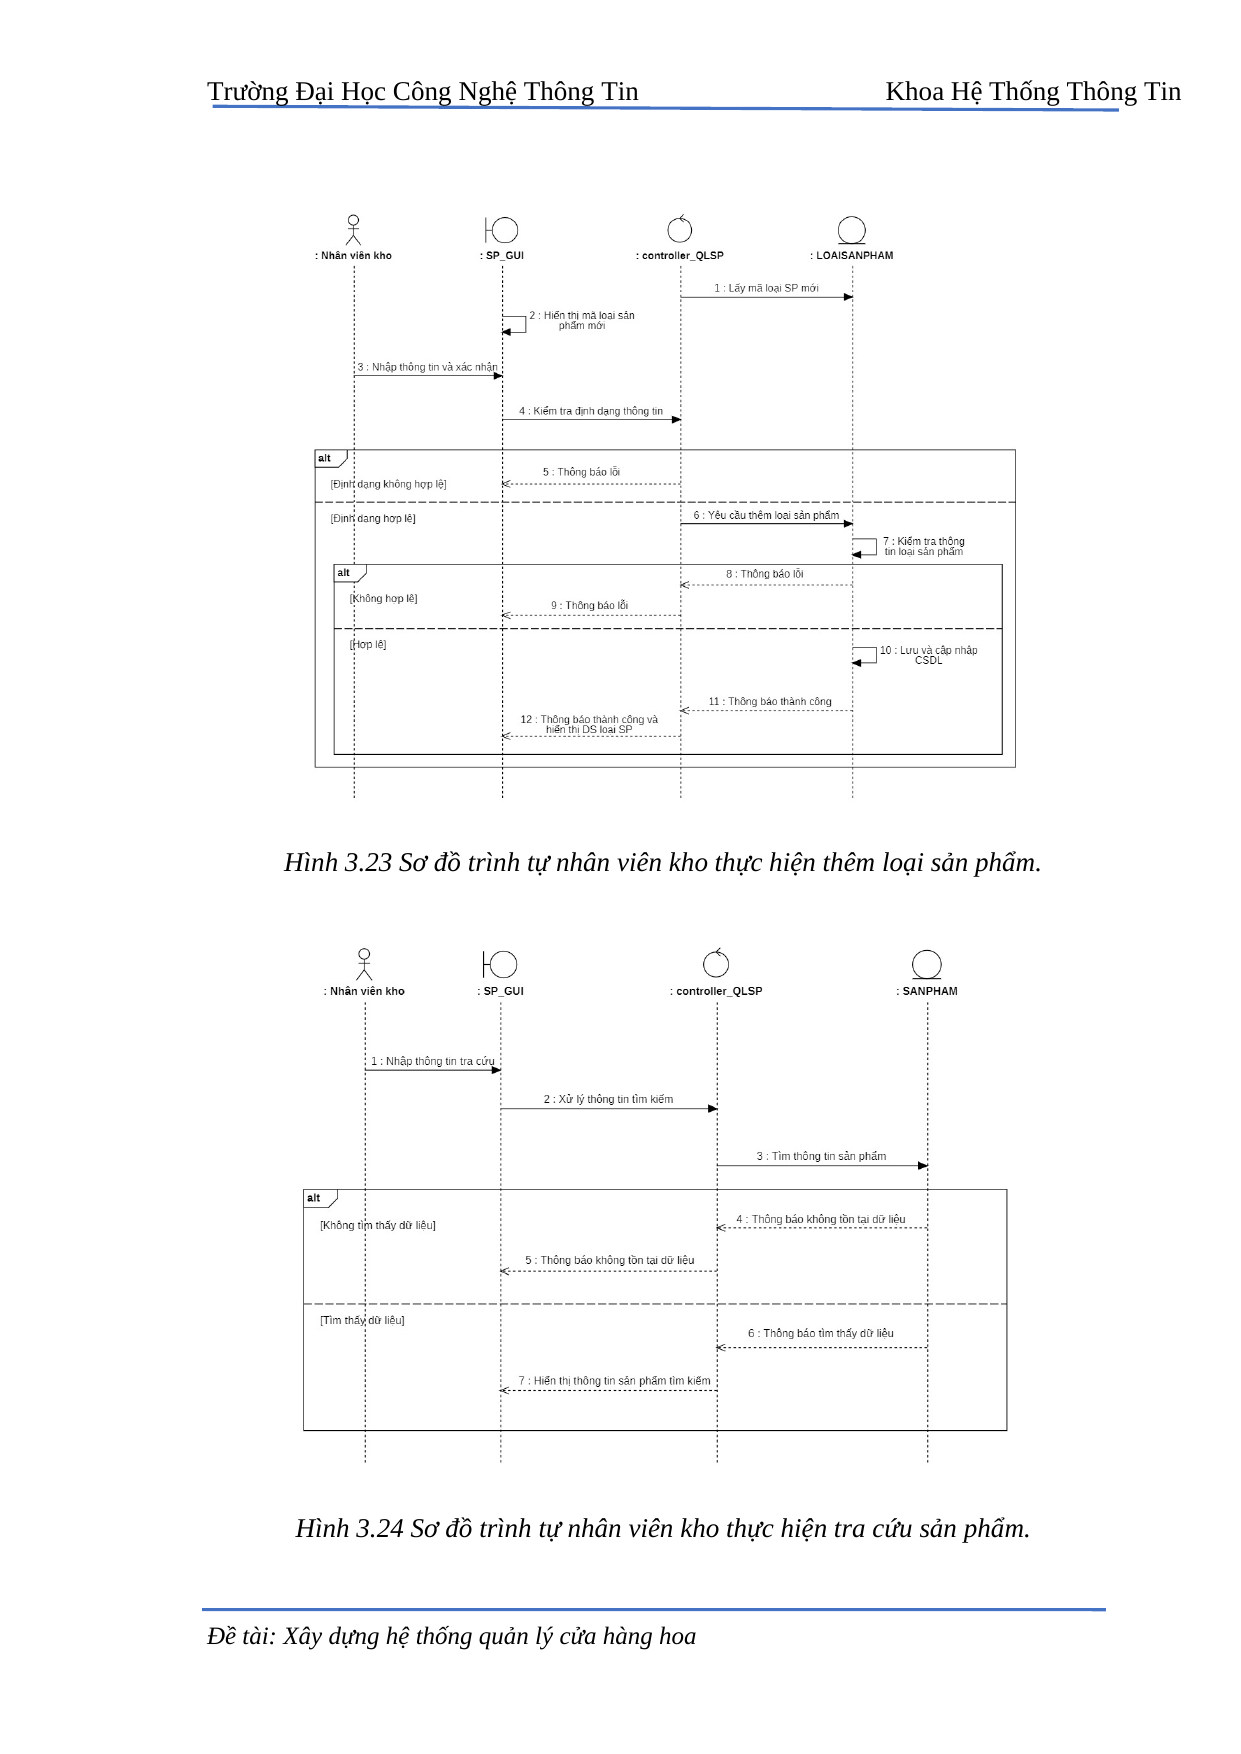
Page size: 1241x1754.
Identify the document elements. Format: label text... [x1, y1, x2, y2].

text Hình 3.23 Sơ đồ trình tự nhân viên kho thực hiện thêm loại sản phẩm. [207, 846, 1122, 877]
picture [282, 206, 1047, 831]
picture [289, 939, 1040, 1497]
text Hình 3.24 Sơ đồ trình tự nhân viên kho thực hiện tra cứu sản phẩm. [207, 1512, 1122, 1543]
